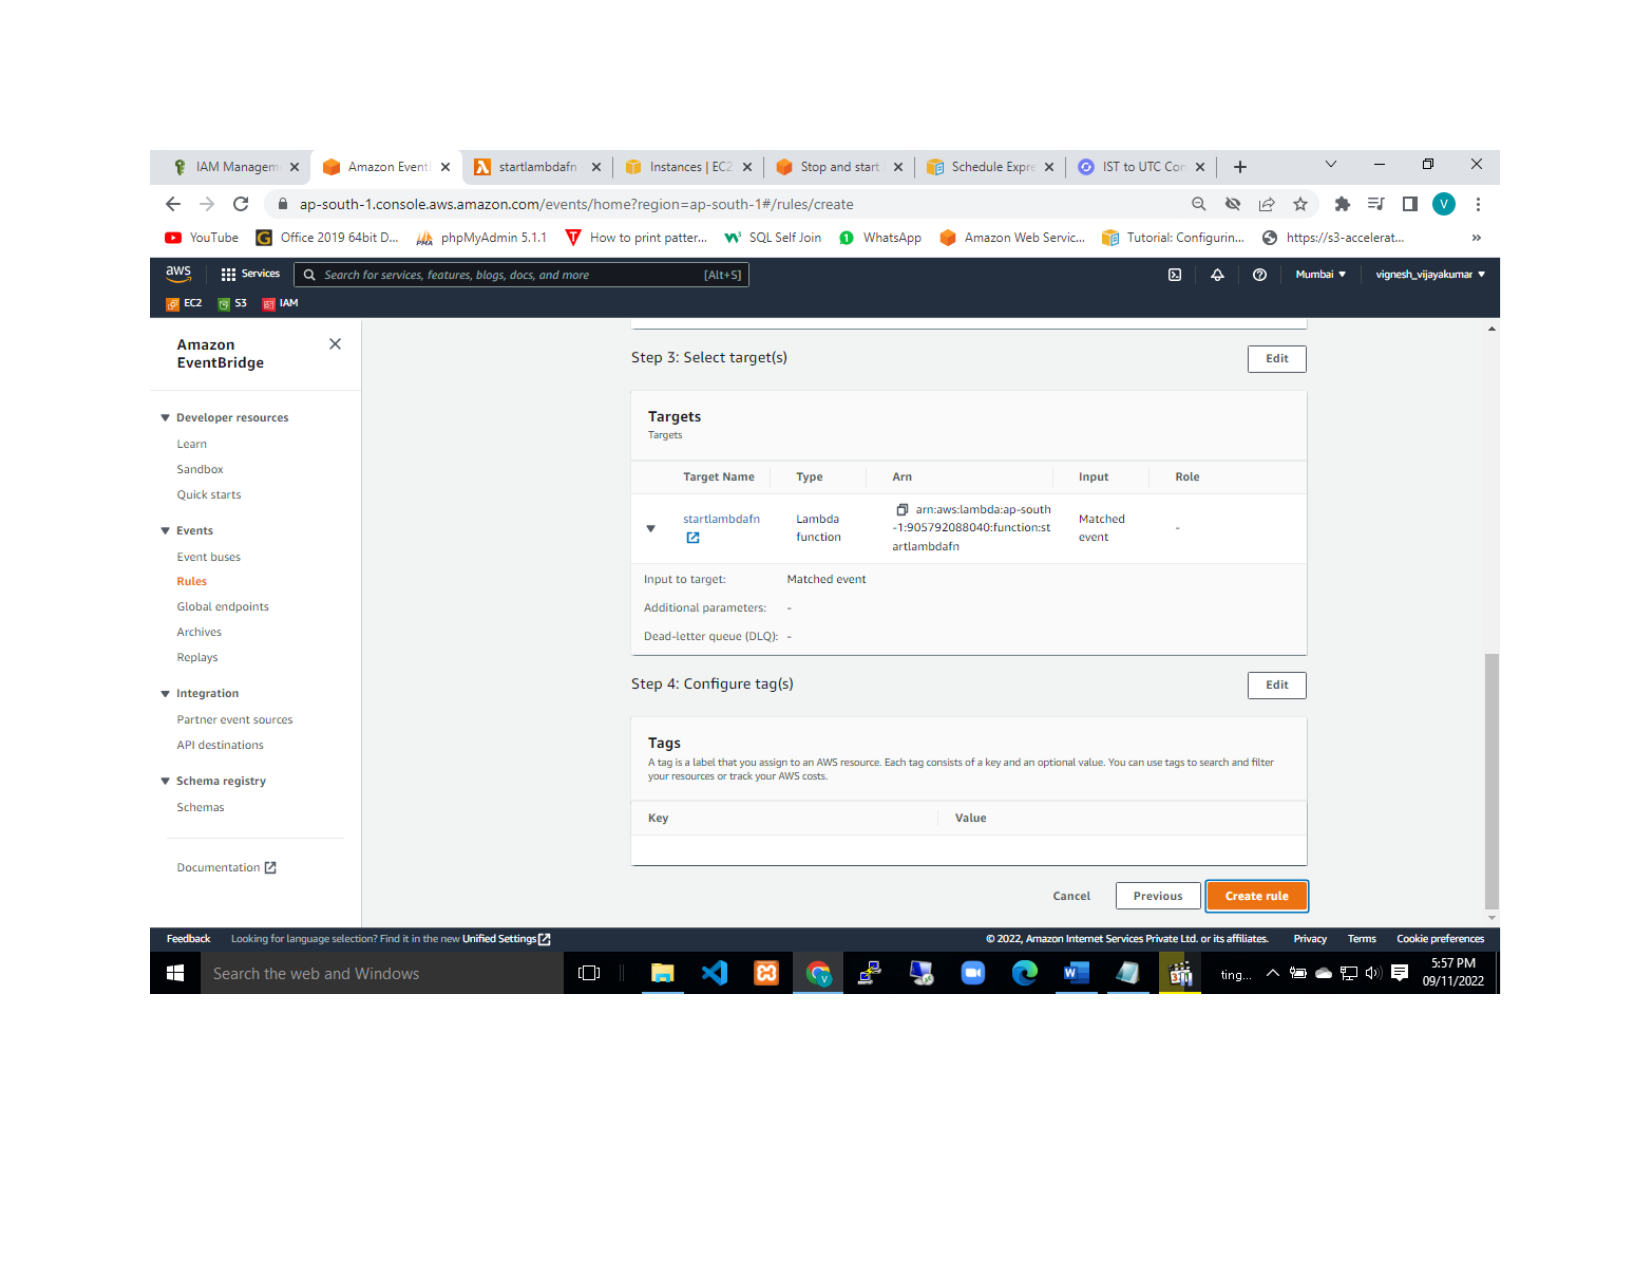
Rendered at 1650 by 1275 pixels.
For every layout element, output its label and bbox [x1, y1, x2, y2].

picture [150, 150, 1500, 994]
